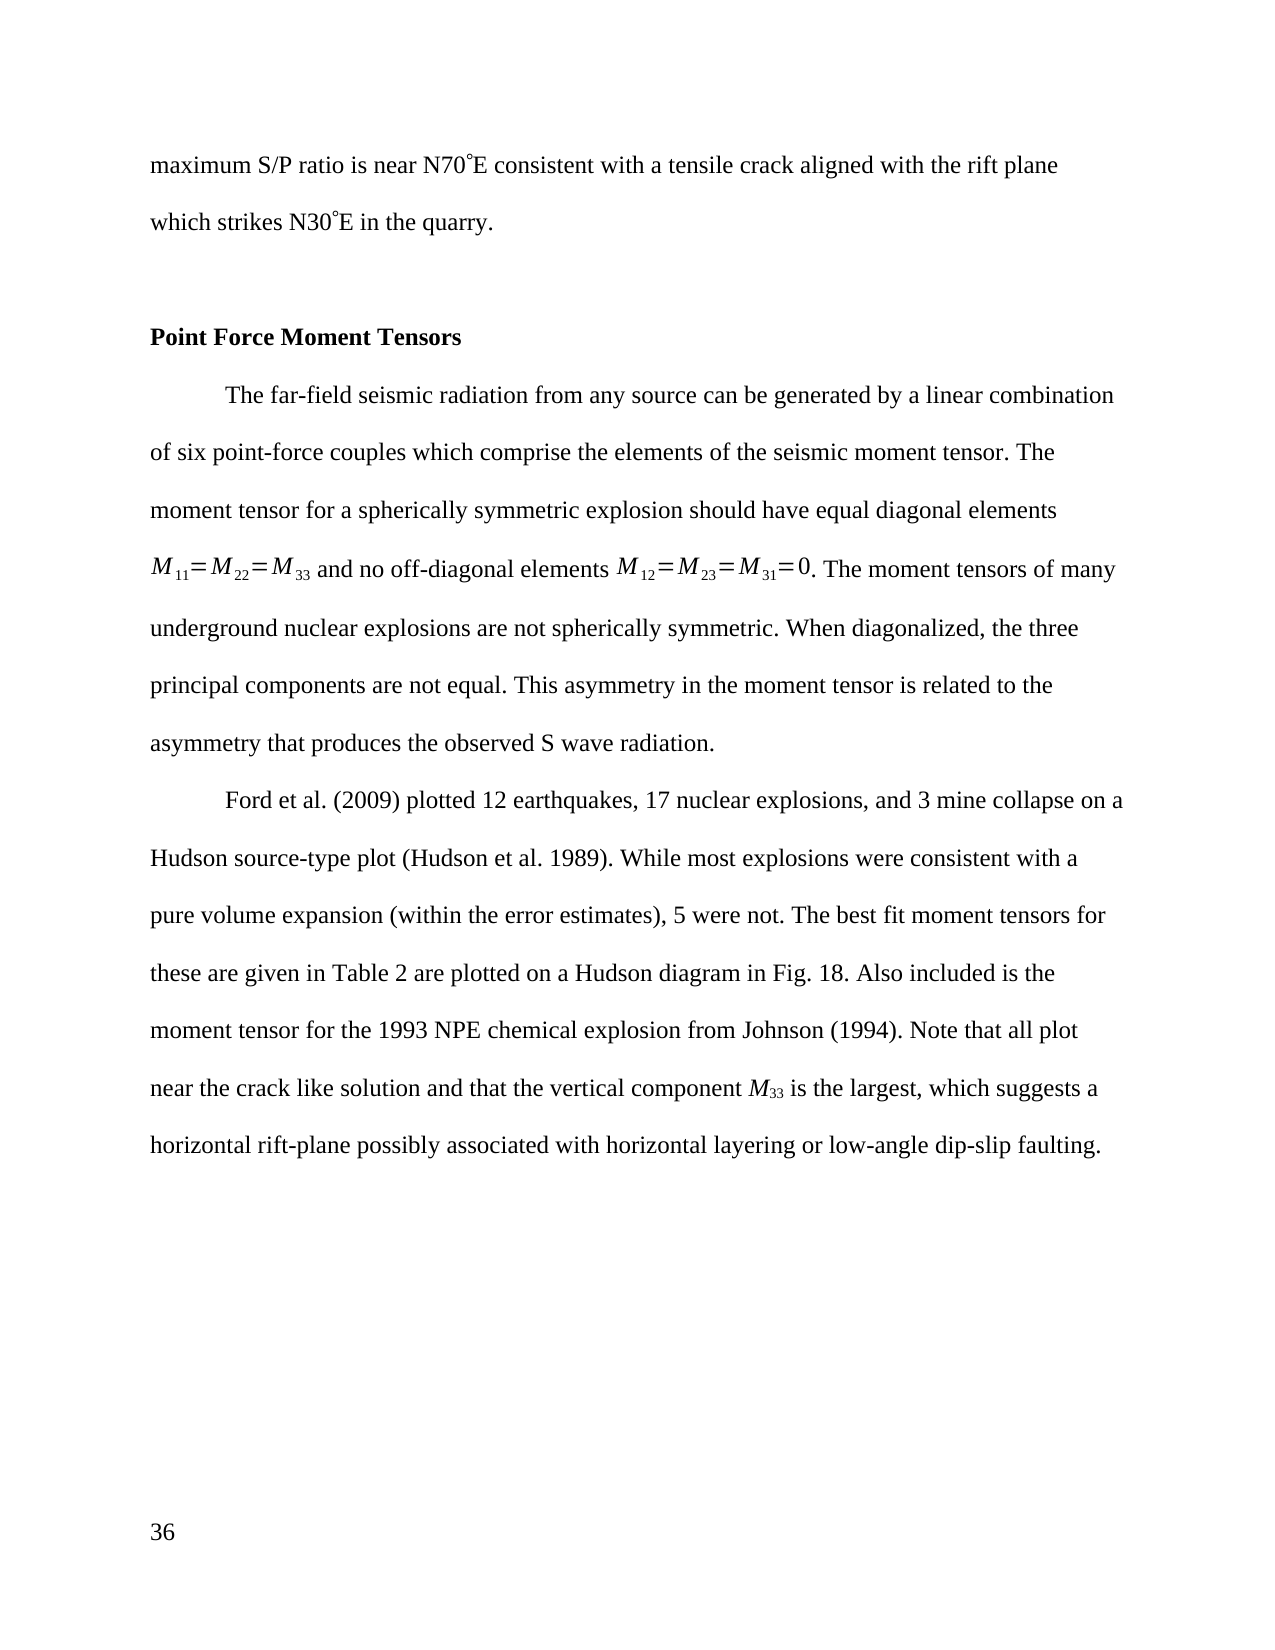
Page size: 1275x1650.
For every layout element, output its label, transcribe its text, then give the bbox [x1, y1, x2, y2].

text Ford et al. (2009) plotted 12 earthquakes, 17 nuclear explosions, and 3 mine collapse on a Hudson source-type plot (Hudson et al. 1989). While most explosions were consistent with a pure volume expansion (within the error estimates), 5 were not. The best fit moment tensors for these are given in Table 2 are plotted on a Hudson diagram in Fig. 18. Also included is the moment tensor for the 1993 NPE chemical explosion from Johnson (1994). Note that all plot near the crack like solution and that the vertical component M33 is the largest, which suggests a horizontal rift-plane possibly associated with horizontal layering or low-angle dip-slip faulting. [150, 785, 1125, 1159]
text The far-field seismic radiation from any source can be generated by a linear combination of six point-force couples which comprise the elements of the seismic moment tensor. The moment tensor for a spherically symmetric explosion should have equal diagonal elements and no off-diagonal elements . The moment tensors of many underground nuclear explosions are not spherically symmetric. When diagonalized, the three principal components are not equal. This asymmetry in the moment tensor is related to the asymmetry that produces the observed S wave radiation. [150, 380, 1125, 756]
subtitle Point Force Moment Tensors [150, 322, 1125, 351]
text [150, 150, 1125, 236]
